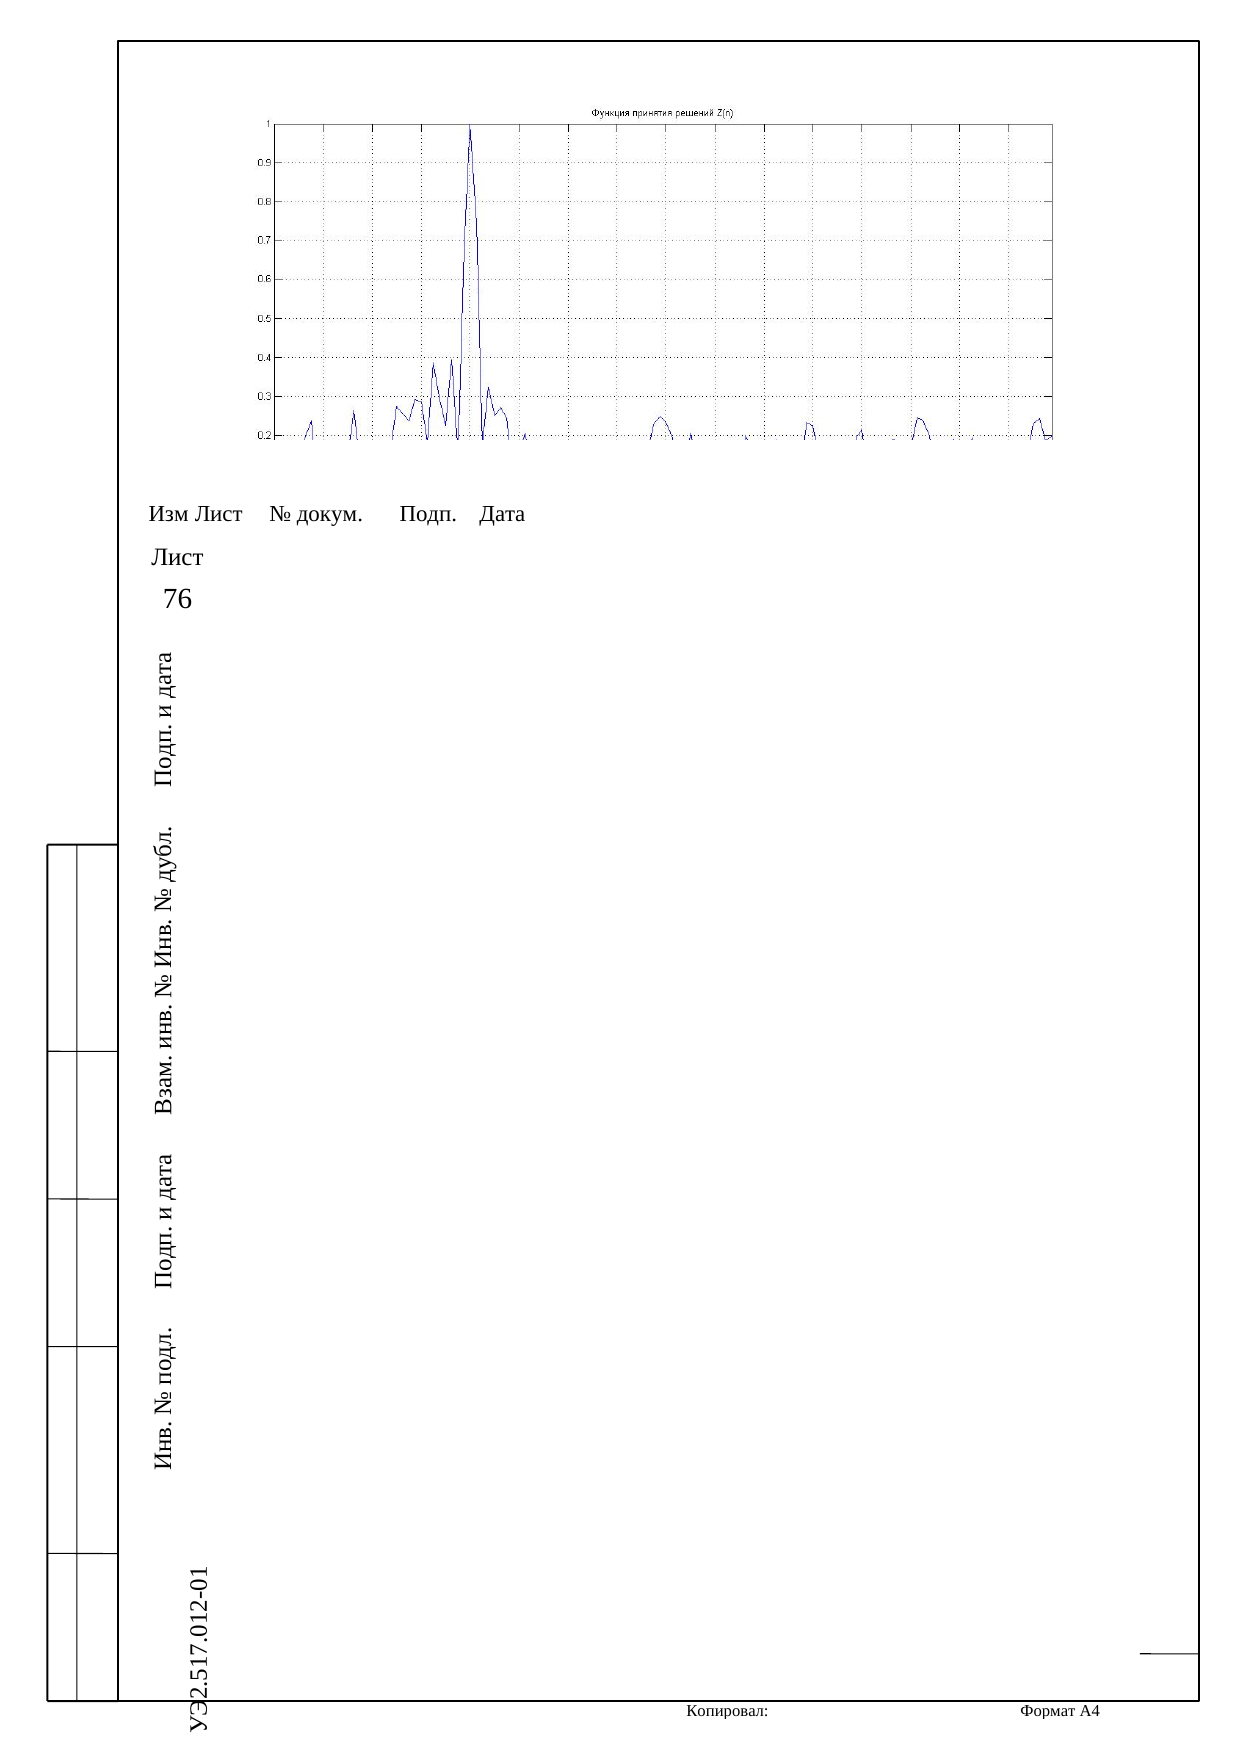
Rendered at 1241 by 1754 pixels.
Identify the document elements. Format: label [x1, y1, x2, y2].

picture [224, 88, 1105, 440]
